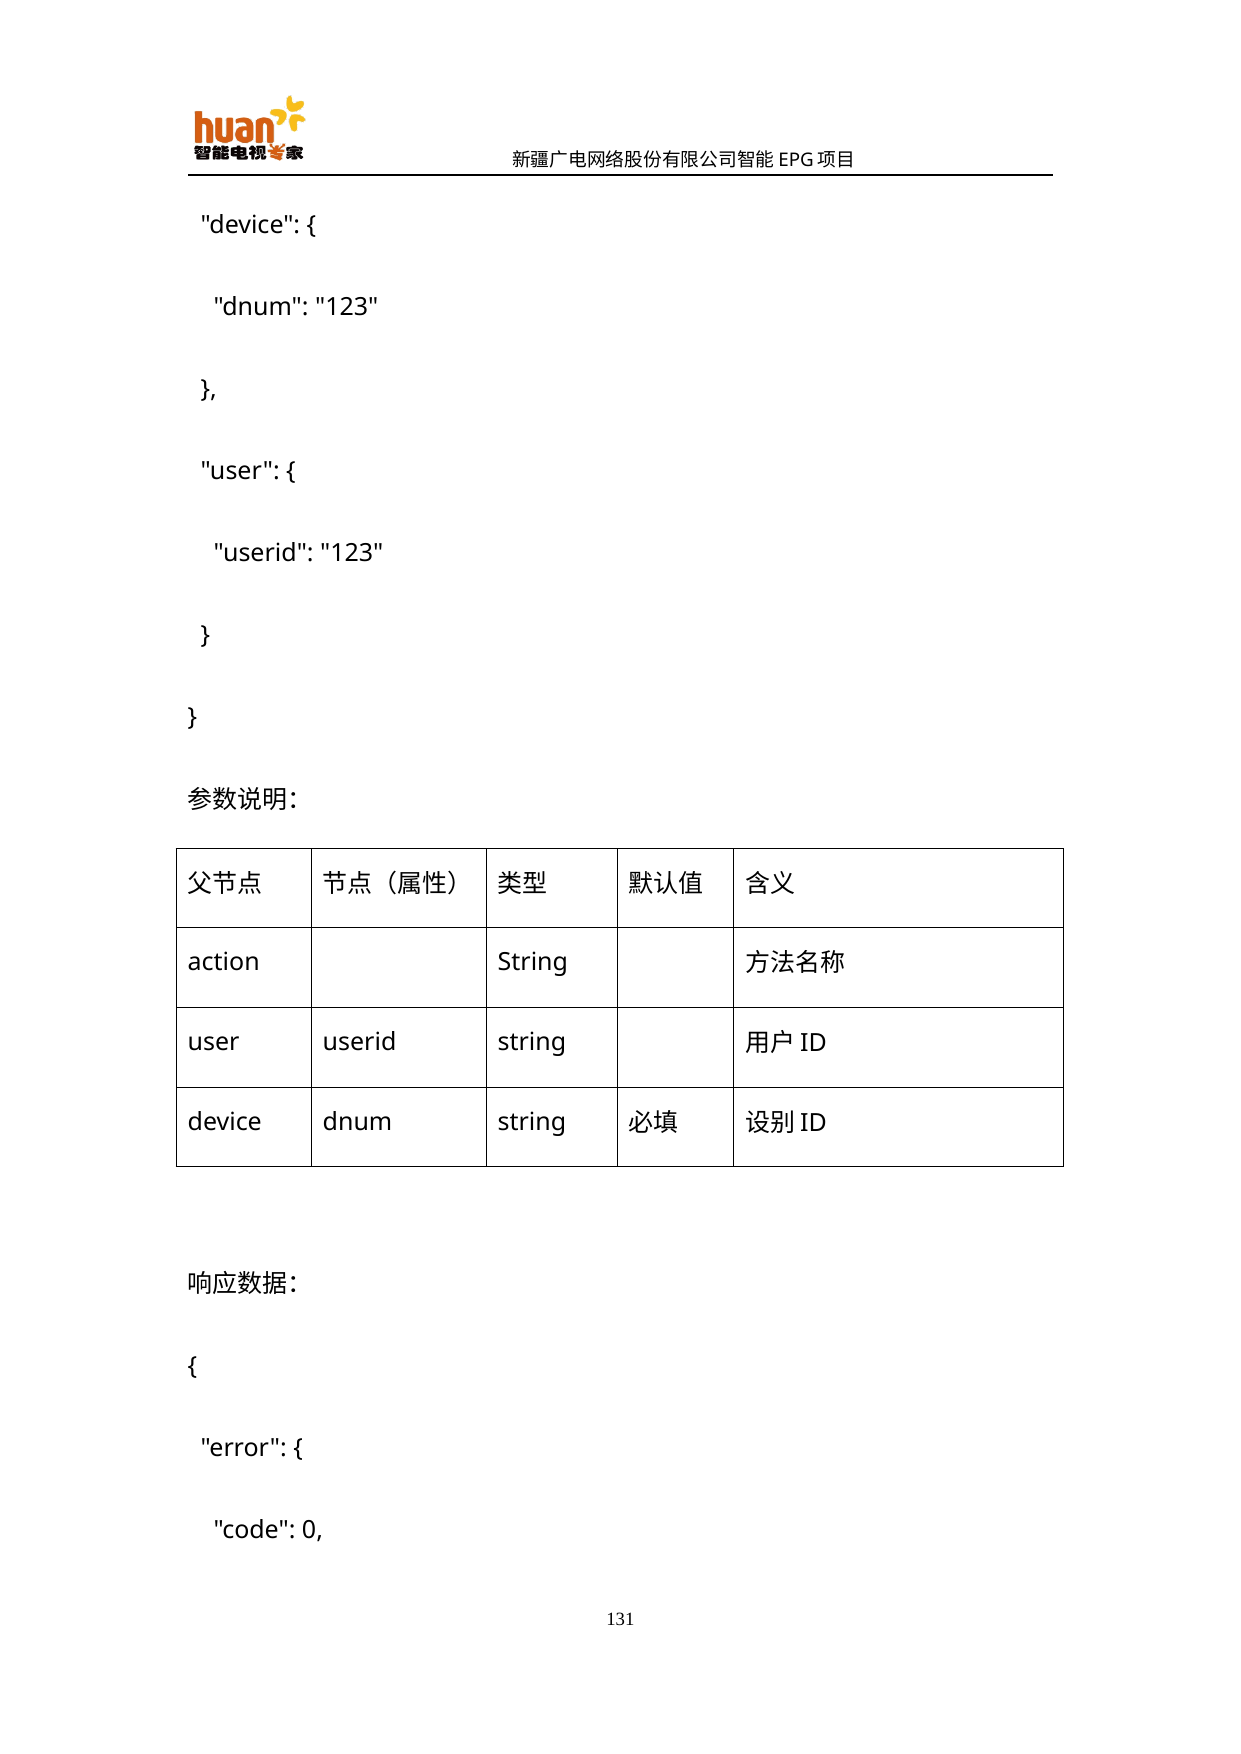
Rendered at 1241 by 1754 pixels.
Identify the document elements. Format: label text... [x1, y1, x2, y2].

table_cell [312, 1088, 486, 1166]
text { [187, 1332, 1053, 1397]
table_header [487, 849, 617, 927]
text "device": { [187, 191, 1053, 256]
text } [187, 601, 1053, 666]
picture [187, 88, 313, 167]
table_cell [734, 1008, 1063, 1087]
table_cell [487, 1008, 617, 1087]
text "user": { [187, 437, 1053, 502]
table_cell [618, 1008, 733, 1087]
text "code": 0, [187, 1496, 1053, 1561]
text }, [187, 355, 1053, 420]
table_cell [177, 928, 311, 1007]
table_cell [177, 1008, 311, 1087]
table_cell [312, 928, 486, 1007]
text 响应数据： [187, 1249, 1053, 1314]
text } [187, 683, 1053, 748]
text 参数说明： [187, 765, 1053, 830]
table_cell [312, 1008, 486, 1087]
text "error": { [187, 1414, 1053, 1479]
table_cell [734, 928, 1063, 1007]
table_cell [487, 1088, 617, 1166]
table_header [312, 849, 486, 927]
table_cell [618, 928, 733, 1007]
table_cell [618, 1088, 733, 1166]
text "userid": "123" [187, 519, 1053, 584]
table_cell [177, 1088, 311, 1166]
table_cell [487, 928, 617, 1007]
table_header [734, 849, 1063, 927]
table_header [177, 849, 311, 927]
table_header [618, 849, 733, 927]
text "dnum": "123" [187, 273, 1053, 338]
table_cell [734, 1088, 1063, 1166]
